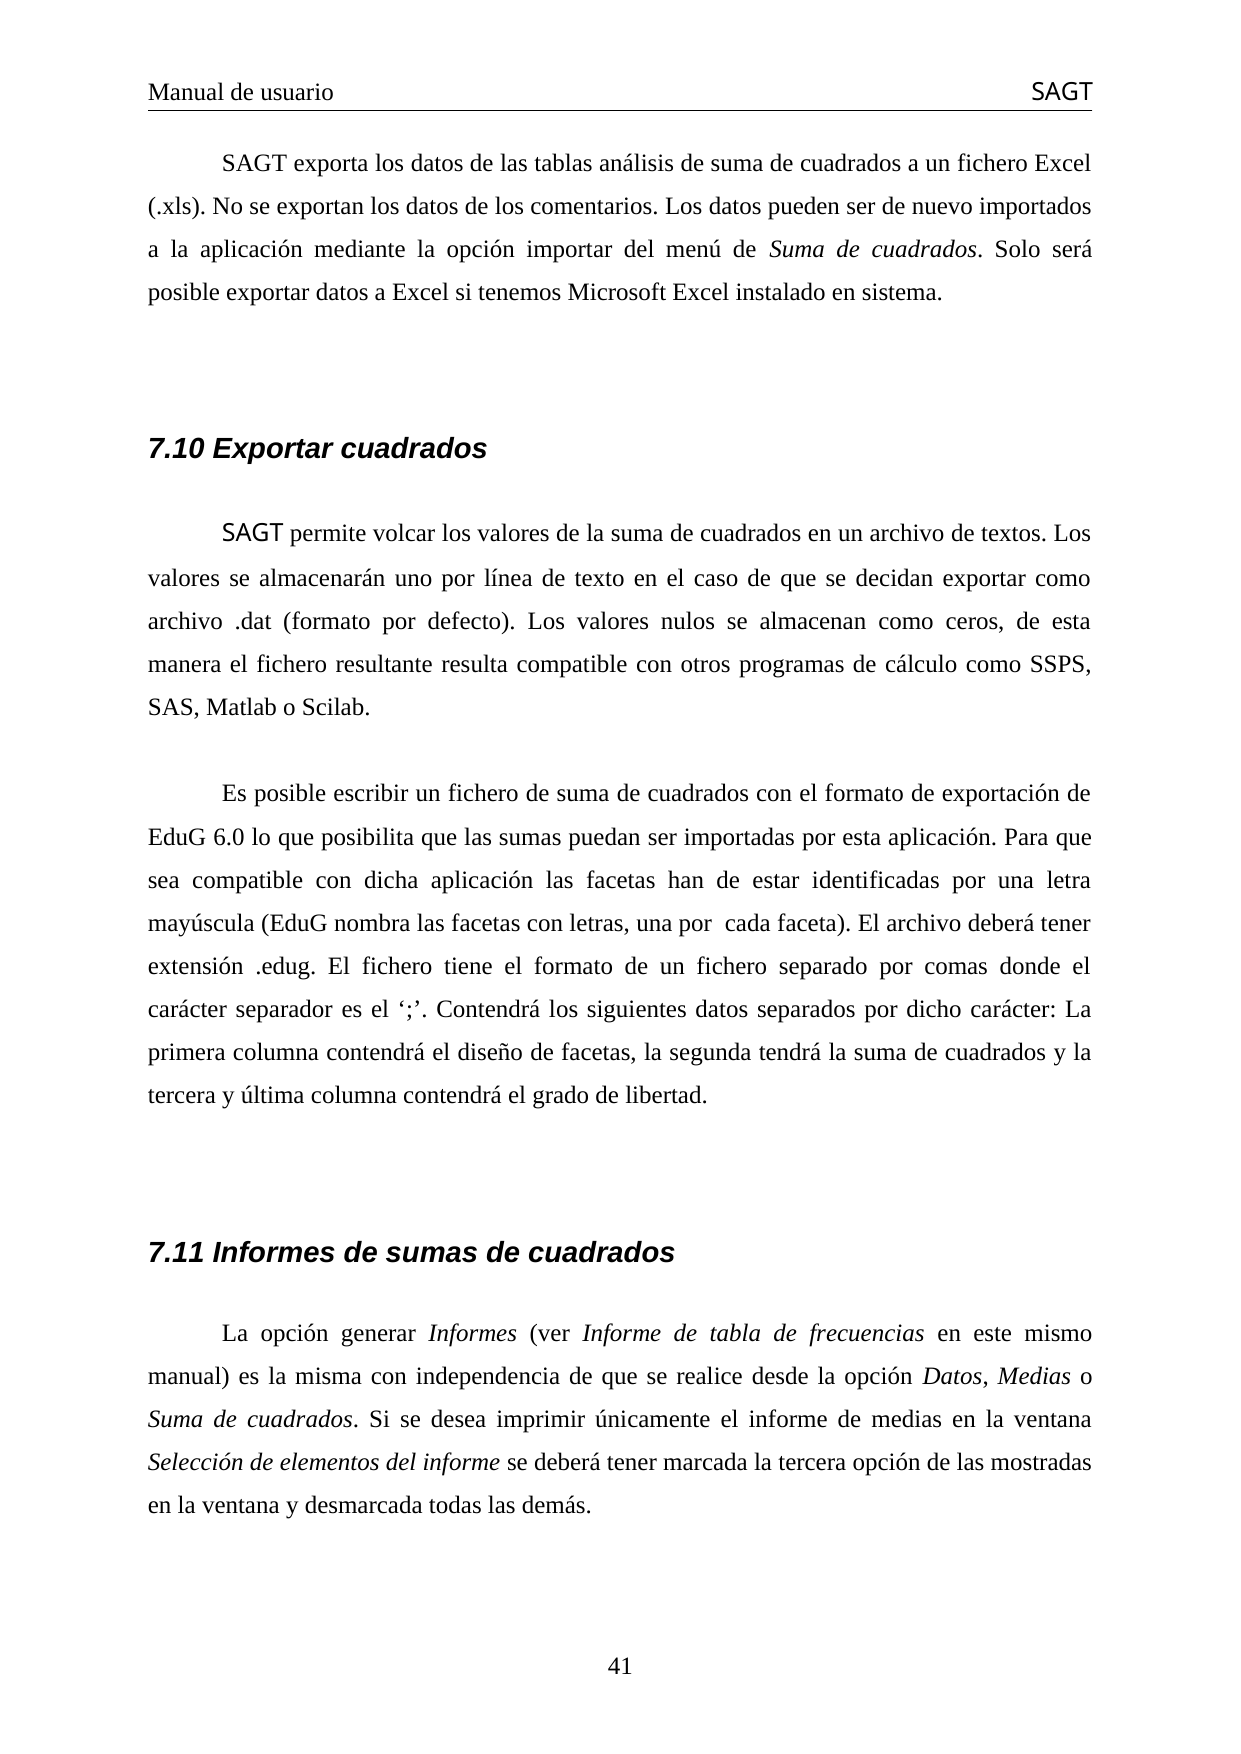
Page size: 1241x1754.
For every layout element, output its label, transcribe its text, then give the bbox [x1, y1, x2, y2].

text Es posible escribir un fichero de suma de cuadrados con el formato de exportación de EduG 6.0 lo que posibilita que las sumas puedan ser importadas por esta aplicación. Para que sea compatible con dicha aplicación las facetas han de estar identificadas por una letra mayúscula (EduG nombra las facetas con letras, una por cada faceta). El archivo deberá tener extensión .edug. El fichero tiene el formato de un fichero separado por comas donde el carácter separador es el ‘;’. Contendrá los siguientes datos separados por dicho carácter: La primera columna contendrá el diseño de facetas, la segunda tendrá la suma de cuadrados y la tercera y última columna contendrá el grado de libertad. [148, 778, 1092, 1109]
text SAGT exporta los datos de las tablas análisis de suma de cuadrados a un fichero Excel (.xls). No se exportan los datos de los comentarios. Los datos pueden ser de nuevo importados a la aplicación mediante la opción importar del menú de Suma de cuadrados. Solo será posible exportar datos a Excel si tenemos Microsoft Excel instalado en sistema. [148, 148, 1092, 306]
subtitle 7.10 Exportar cuadrados [148, 431, 1092, 465]
text La opción generar Informes (ver Informe de tabla de frecuencias en este mismo manual) es la misma con independencia de que se realice desde la opción Datos, Medias o Suma de cuadrados. Si se desea imprimir únicamente el informe de medias en la ventana Selección de elementos del informe se deberá tener marcada la tercera opción de las mostradas en la ventana y desmarcada todas las demás. [148, 1318, 1092, 1519]
subtitle 7.11 Informes de sumas de cuadrados [148, 1235, 1092, 1268]
text SAGT permite volcar los valores de la suma de cuadrados en un archivo de textos. Los valores se almacenarán uno por línea de texto en el caso de que se decidan exportar como archivo .dat (formato por defecto). Los valores nulos se almacenan como ceros, de esta manera el fichero resultante resulta compatible con otros programas de cálculo como SSPS, SAS, Matlab o Scilab. [148, 514, 1092, 721]
